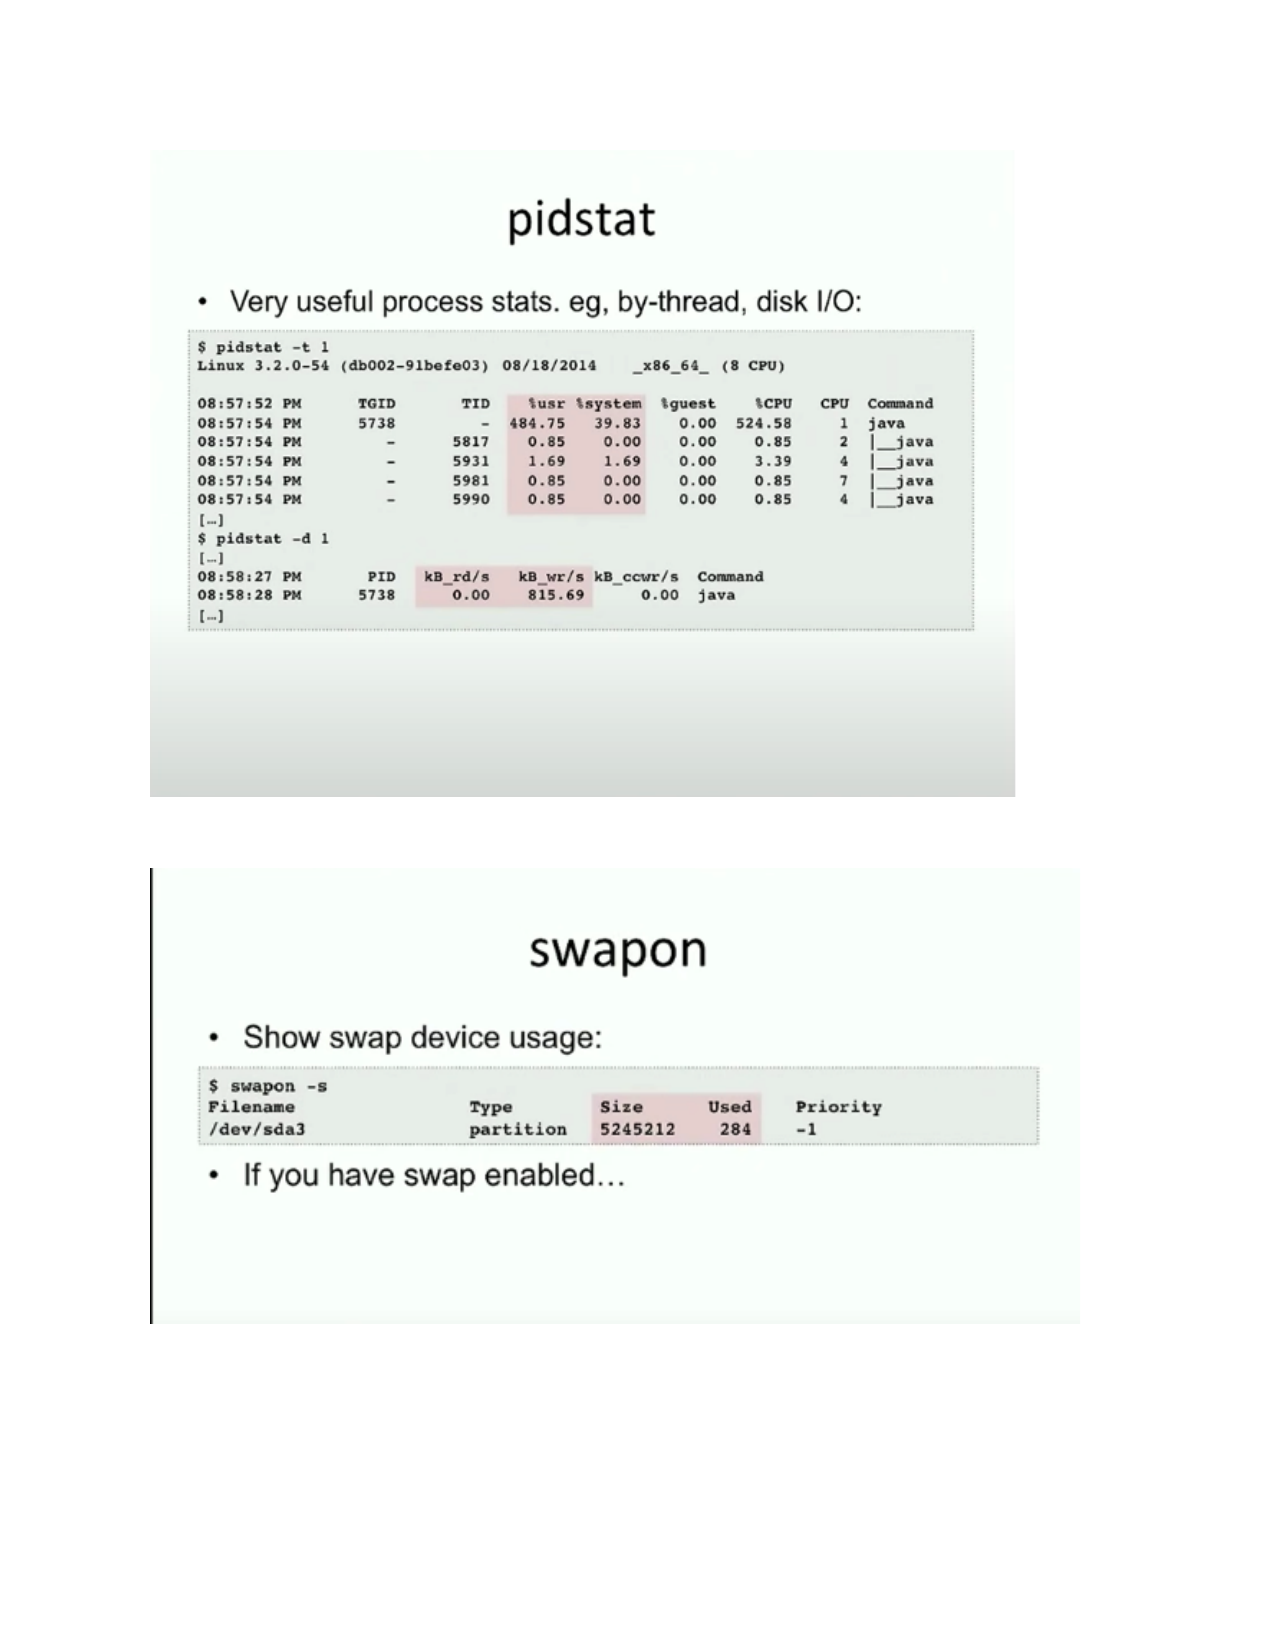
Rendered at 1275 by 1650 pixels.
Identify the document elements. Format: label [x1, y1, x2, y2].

picture [150, 868, 1080, 1324]
picture [150, 150, 1016, 797]
